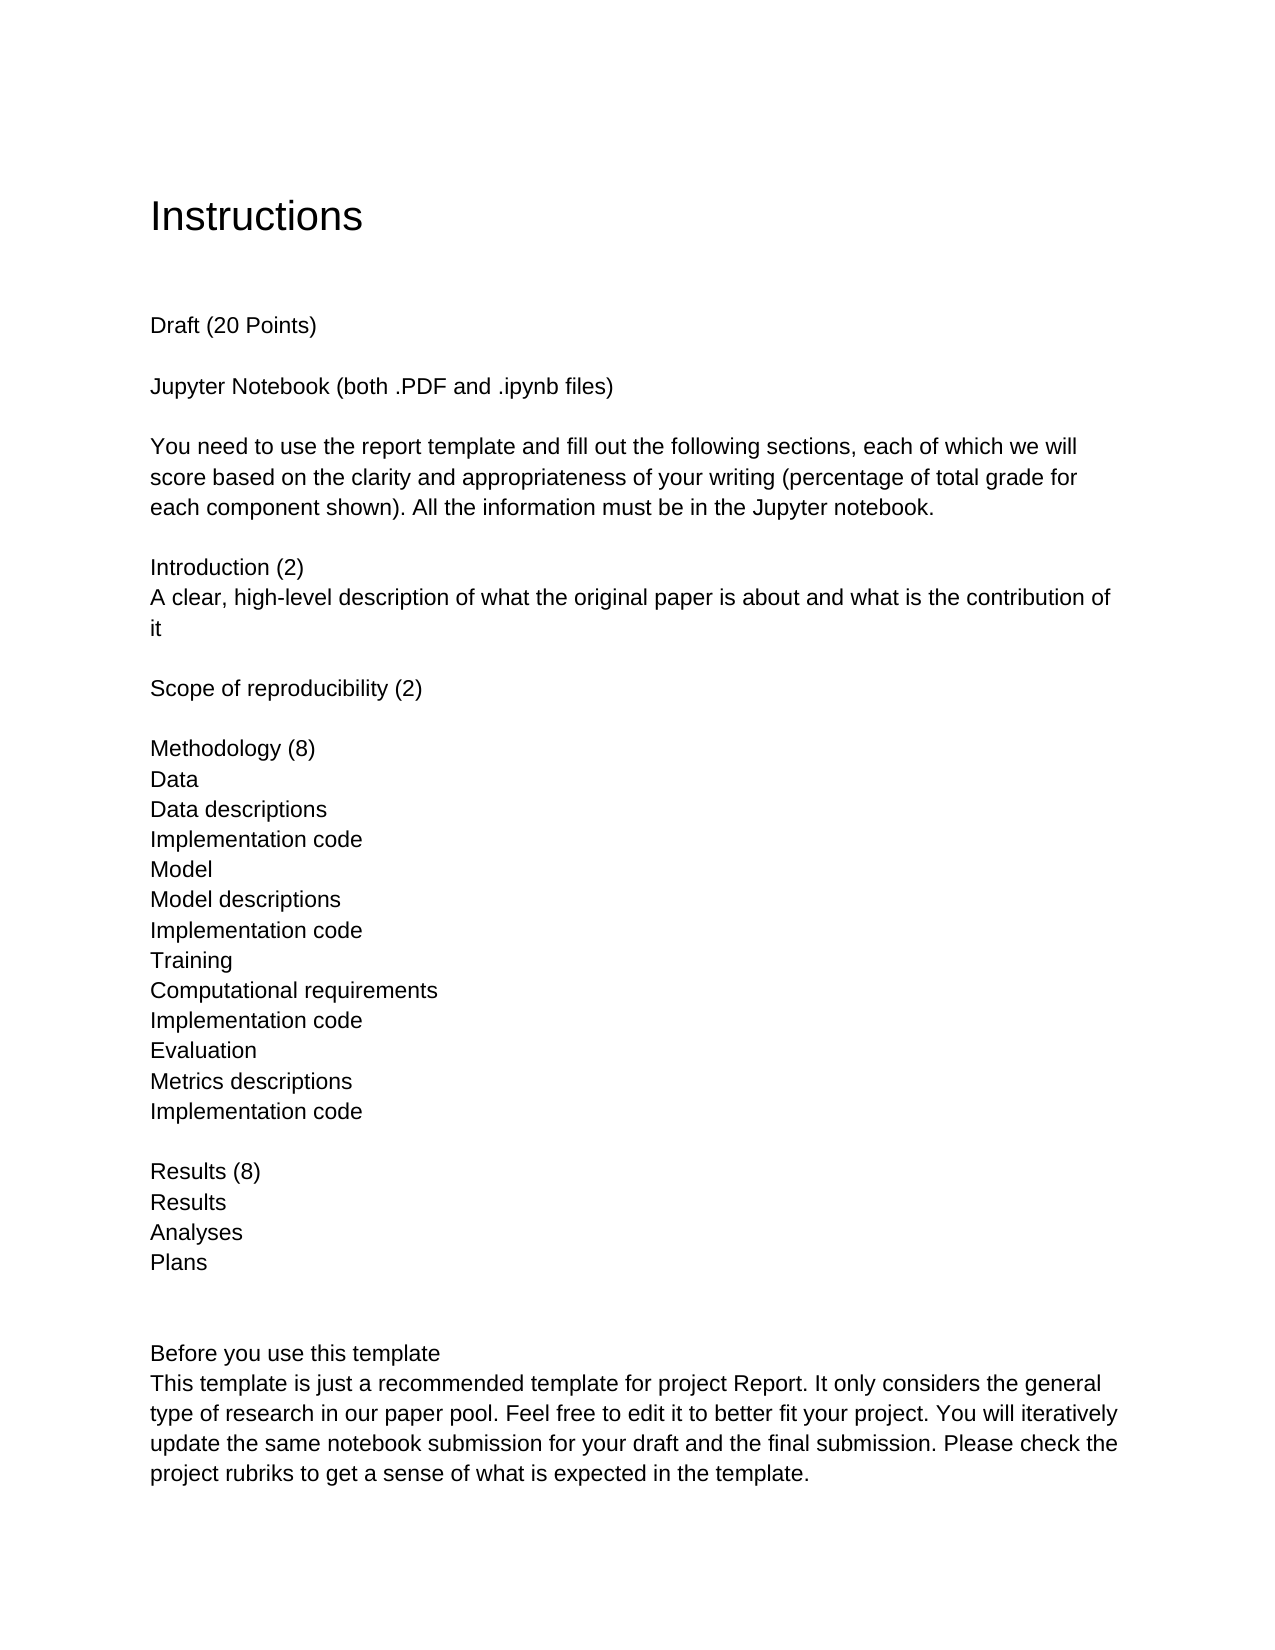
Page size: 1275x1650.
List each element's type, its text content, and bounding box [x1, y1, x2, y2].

text Results [150, 1188, 1125, 1215]
text Introduction (2) [150, 554, 1125, 581]
text Implementation code [150, 1007, 1125, 1034]
text Scope of reproducibility (2) [150, 675, 1125, 701]
text Draft (20 Points) [150, 312, 1125, 339]
text Analyses [150, 1219, 1125, 1245]
text This template is just a recommended template for project Report. It only considers the general type of research in our paper pool. Feel free to edit it to better fit your project. You will iteratively update the same notebook submission for your draft and the final submission. Please check the project rubriks to get a sense of what is expected in the template. [150, 1370, 1125, 1487]
text Before you use this template [150, 1339, 1125, 1366]
text Jupyter Notebook (both .PDF and .ipynb files) [150, 373, 1125, 399]
text Implementation code [150, 826, 1125, 852]
text A clear, high-level description of what the original paper is about and what is the contribution of it [150, 584, 1125, 641]
subtitle Instructions [150, 192, 1125, 239]
text Data [150, 766, 1125, 792]
text Implementation code [150, 1098, 1125, 1124]
text Computational requirements [150, 977, 1125, 1003]
text Training [150, 947, 1125, 973]
text Implementation code [150, 917, 1125, 943]
text Results (8) [150, 1158, 1125, 1185]
text Evaluation [150, 1037, 1125, 1064]
text Model descriptions [150, 886, 1125, 913]
text Methodology (8) [150, 735, 1125, 762]
text Plans [150, 1249, 1125, 1275]
text Data descriptions [150, 796, 1125, 822]
text Metrics descriptions [150, 1068, 1125, 1094]
text Model [150, 856, 1125, 883]
text You need to use the report template and fill out the following sections, each of which we will score based on the clarity and appropriateness of your writing (percentage of total grade for each component shown). All the information must be in the Jupyter notebook. [150, 433, 1125, 520]
